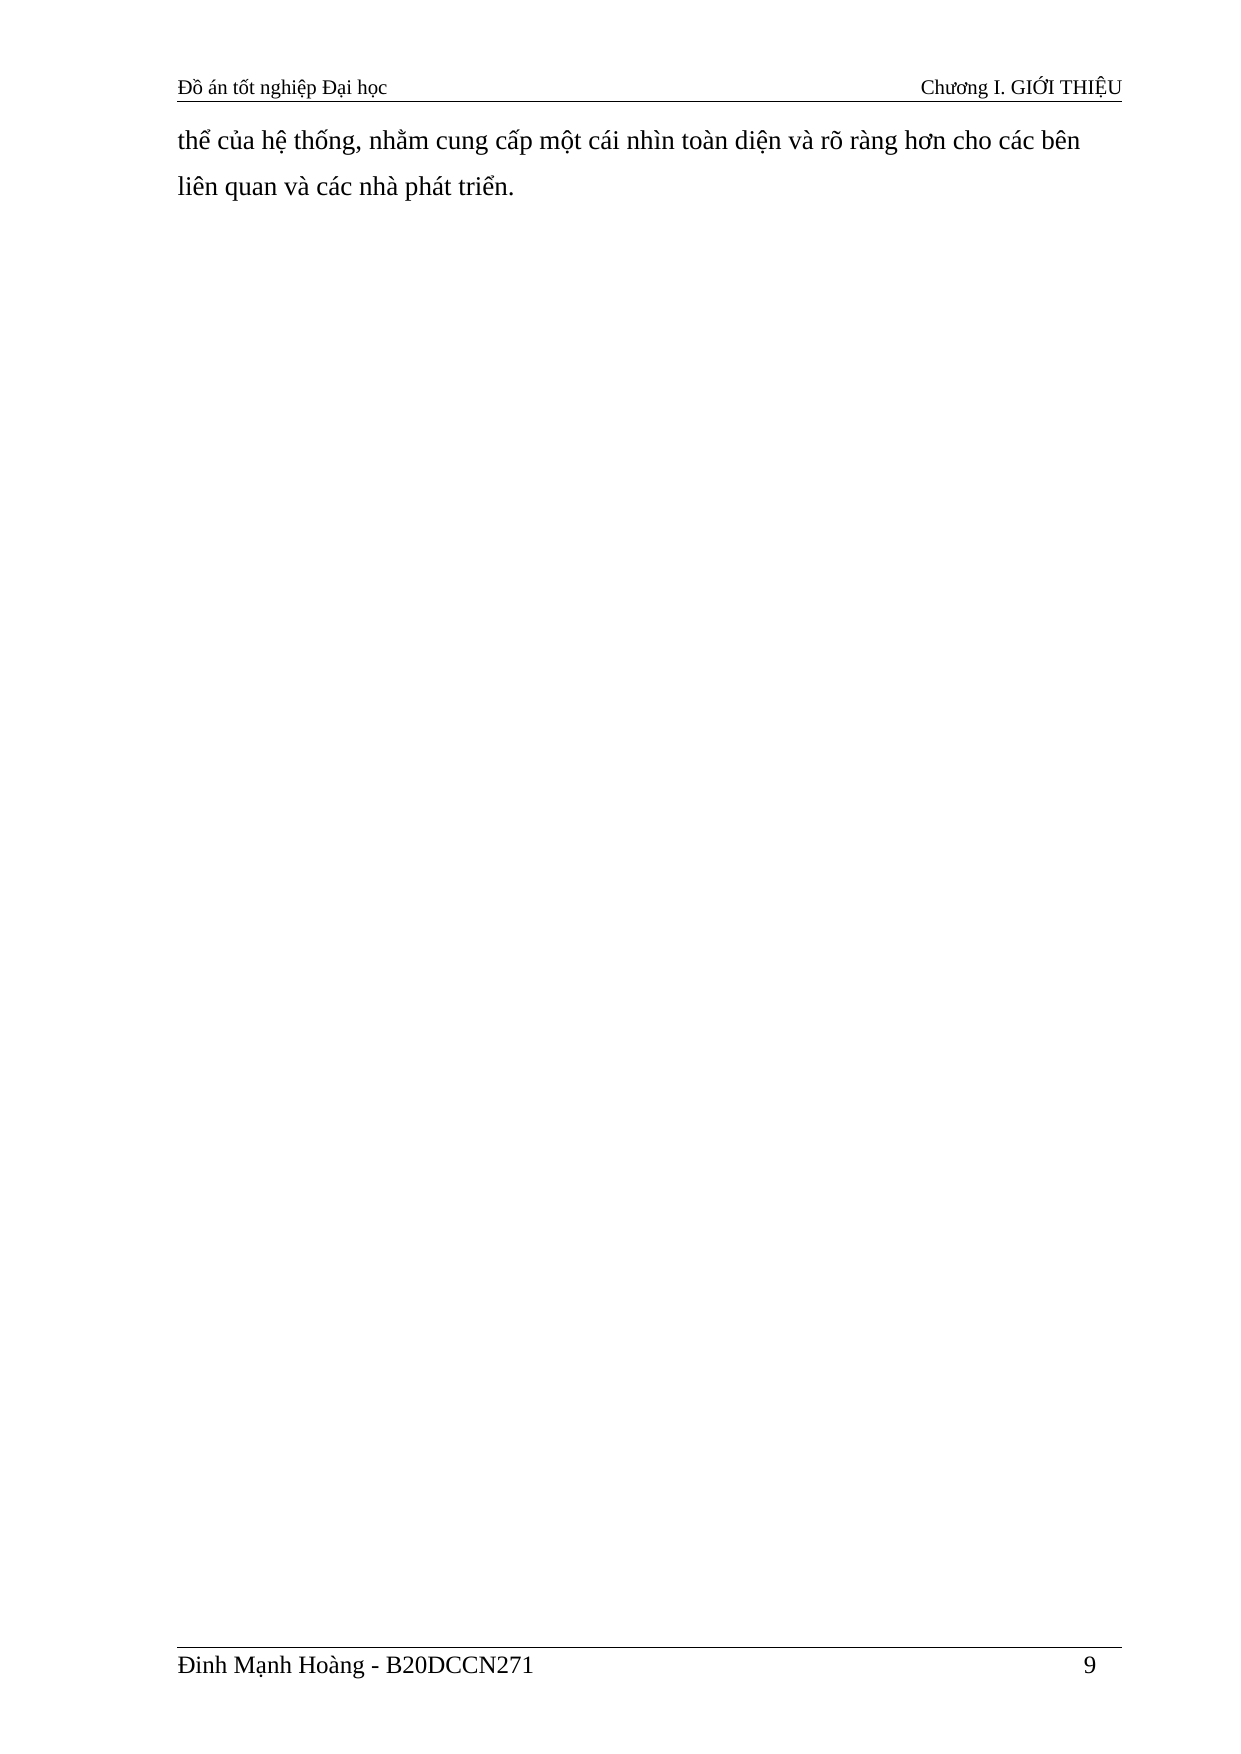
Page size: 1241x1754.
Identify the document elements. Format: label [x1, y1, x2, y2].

text [177, 124, 1122, 202]
